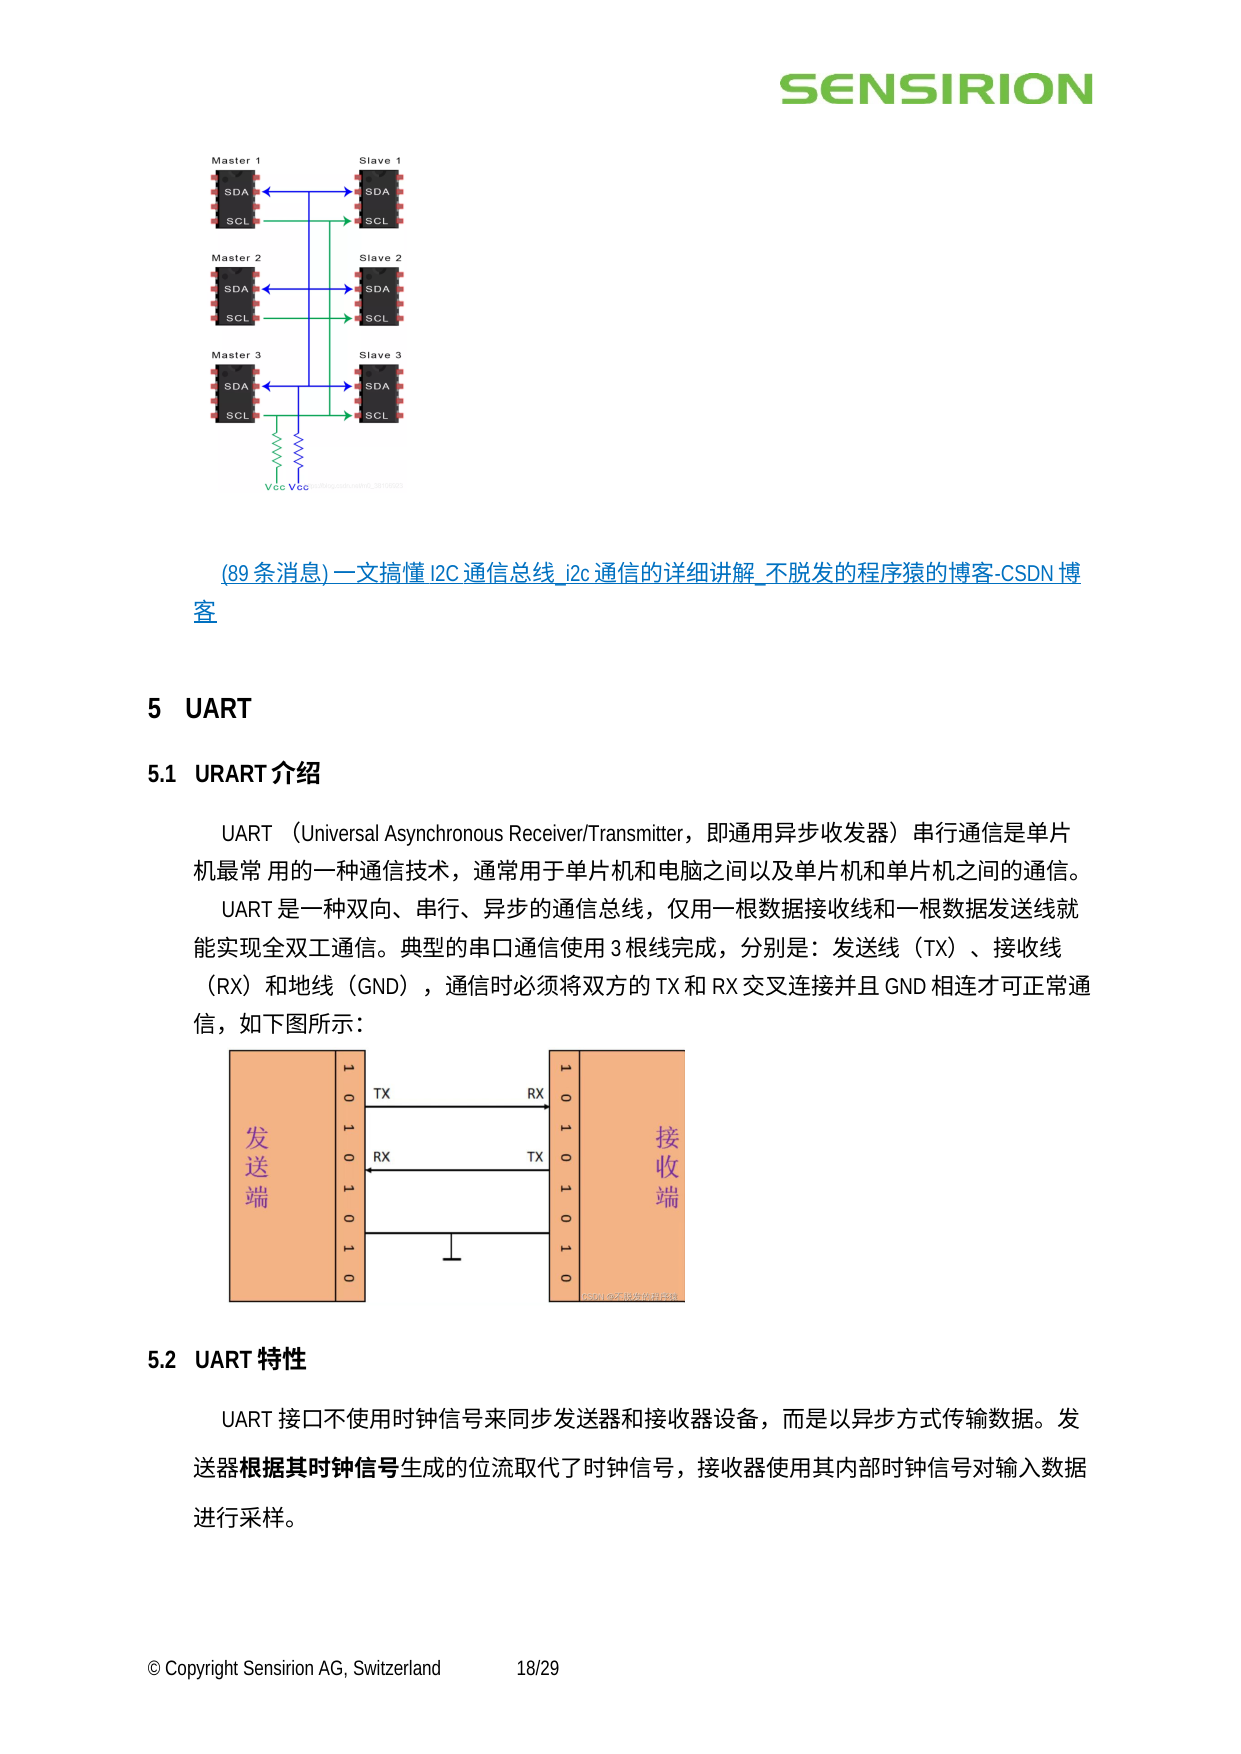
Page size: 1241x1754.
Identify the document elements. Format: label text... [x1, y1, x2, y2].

text UART （Universal Asynchronous Receiver/Transmitter，即通用异步收发器）串行通信是单片机最常 用的一种通信技术，通常用于单片机和电脑之间以及单片机和单片机之间的通信。 [193, 815, 1092, 886]
subtitle UART [148, 691, 1092, 725]
picture [780, 73, 1093, 104]
picture [194, 147, 424, 502]
text UART是一种双向、串行、异步的通信总线，仅用一根数据接收线和一根数据发送线就能实现全双工通信。典型的串口通信使用3根线完成，分别是：发送线（TX）、接收线（RX）和地线（GND），通信时必须将双方的TX和RX交叉连接并且GND相连才可正常通信，如下图所示： [193, 891, 1092, 1039]
text UART 接口不使用时钟信号来同步发送器和接收器设备，而是以异步方式传输数据。发送器根据其时钟信号生成的位流取代了时钟信号，接收器使用其内部时钟信号对输入数据进行采样。 [193, 1400, 1092, 1533]
subtitle URART介绍 [148, 754, 1092, 790]
picture [221, 1043, 692, 1308]
text (89条消息) 一文搞懂I2C通信总线_i2c通信的详细讲解_不脱发的程序猿的博客-CSDN博客 [193, 555, 1092, 626]
subtitle UART特性 [148, 1341, 1092, 1375]
